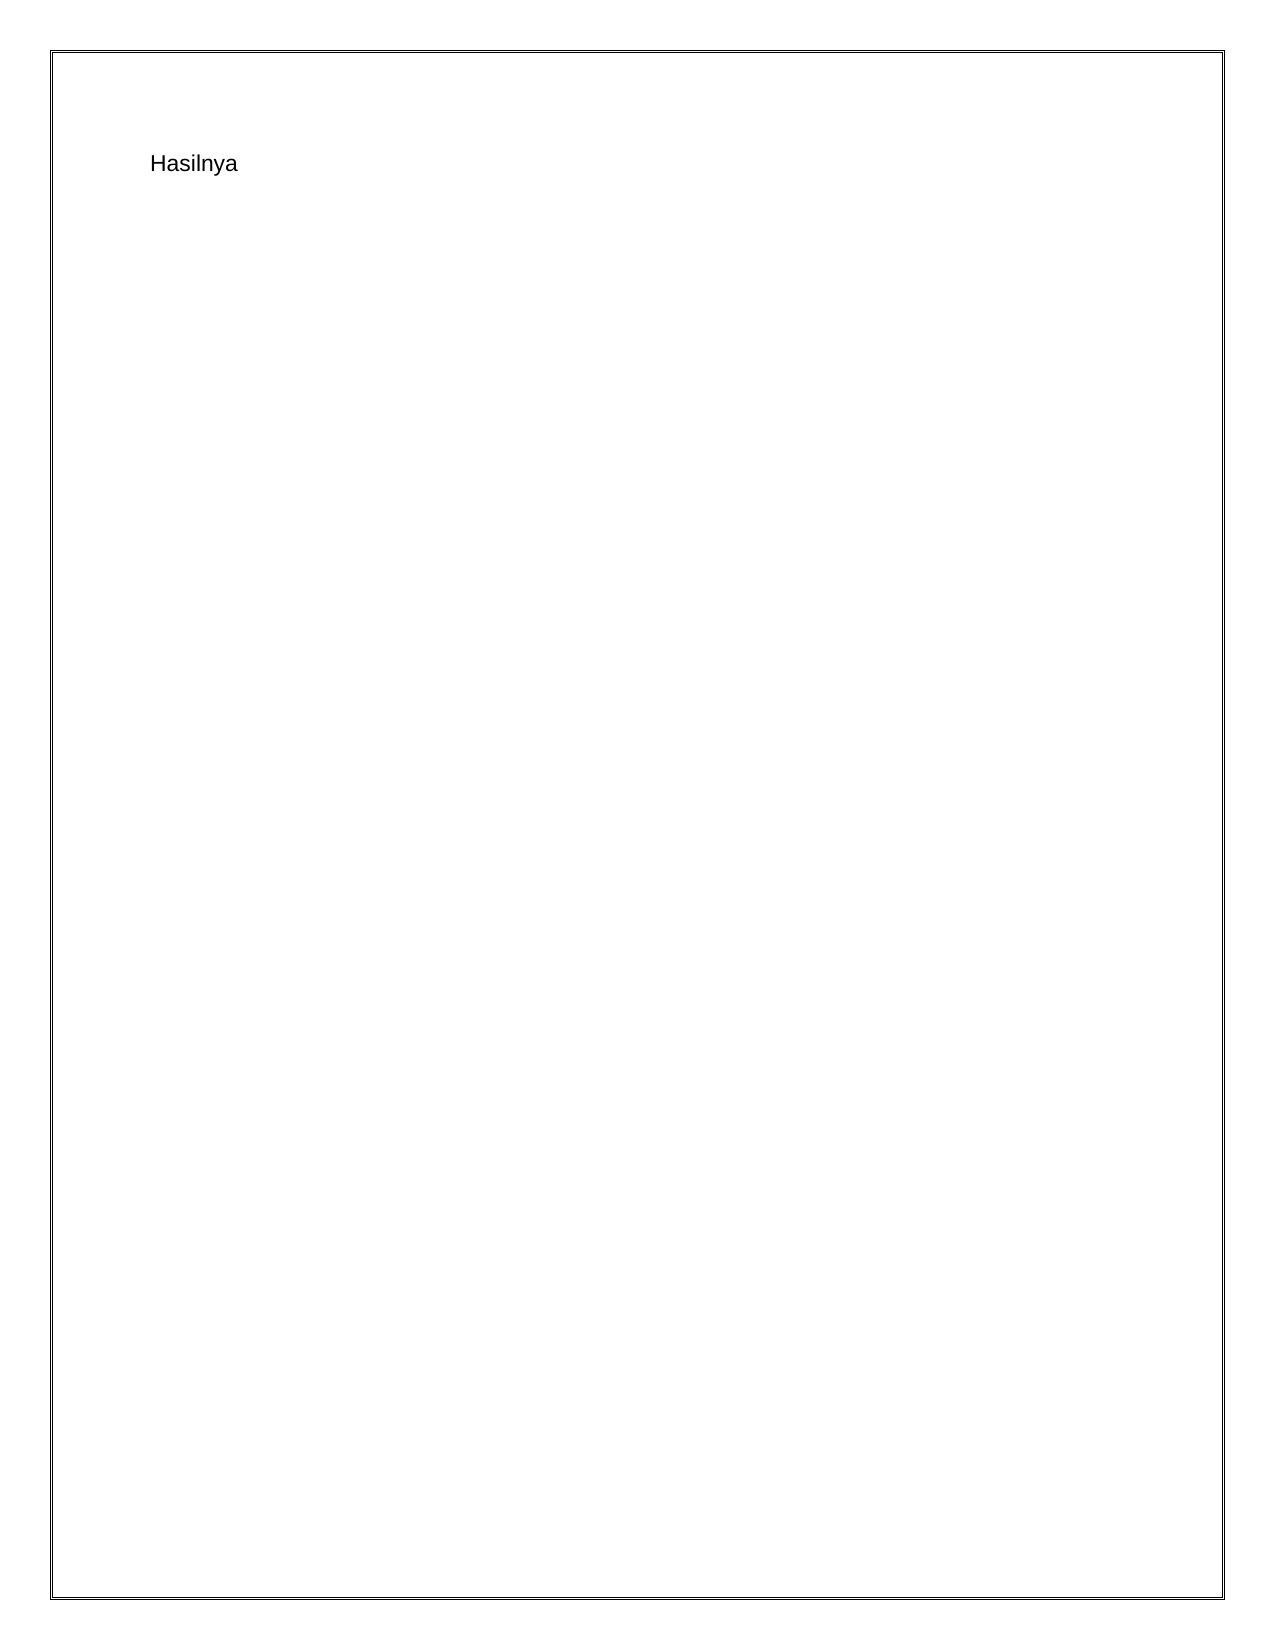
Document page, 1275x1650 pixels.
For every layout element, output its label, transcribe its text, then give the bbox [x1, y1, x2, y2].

text Hasilnya [150, 150, 1125, 1500]
